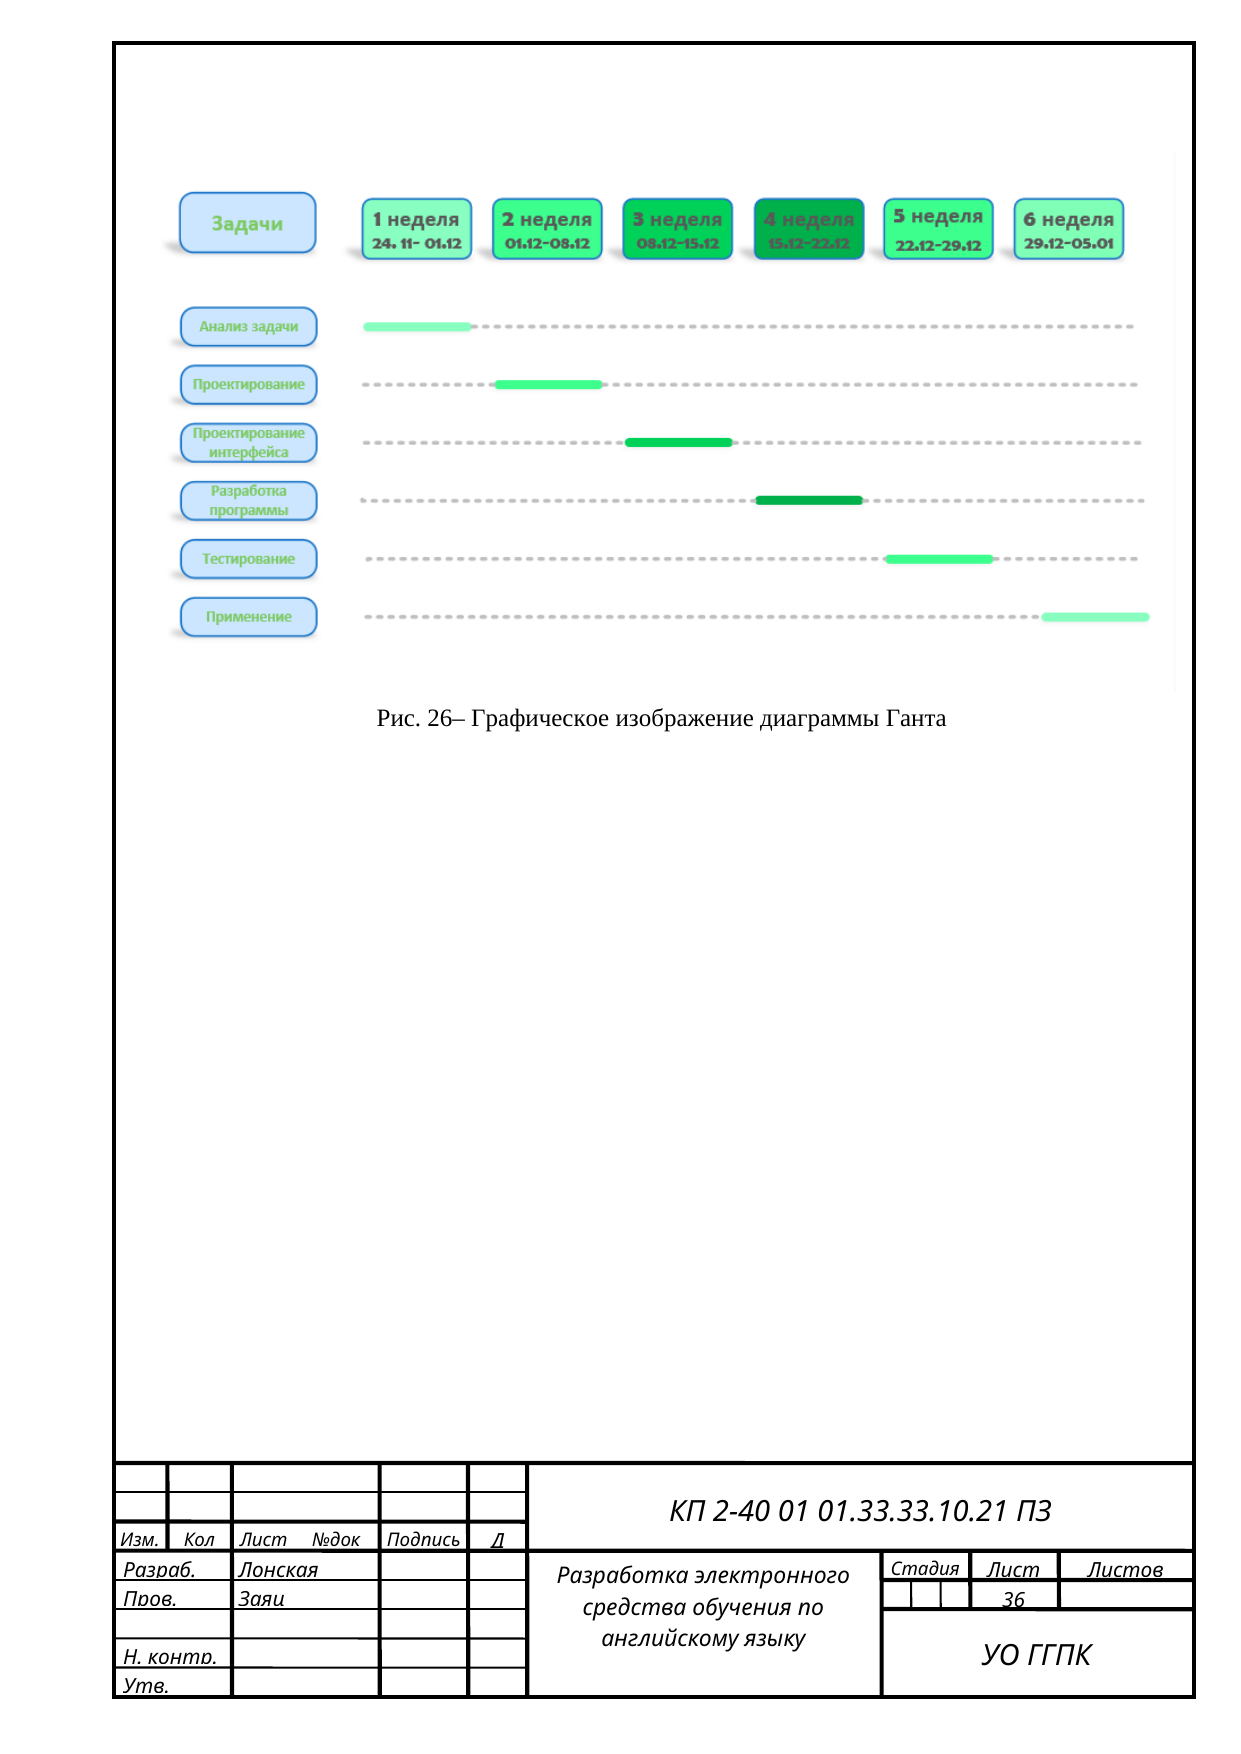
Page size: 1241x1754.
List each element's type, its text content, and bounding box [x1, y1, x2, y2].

text Рис. 26– Графическое изображение диаграммы Ганта [148, 703, 1175, 732]
picture [147, 151, 1176, 692]
